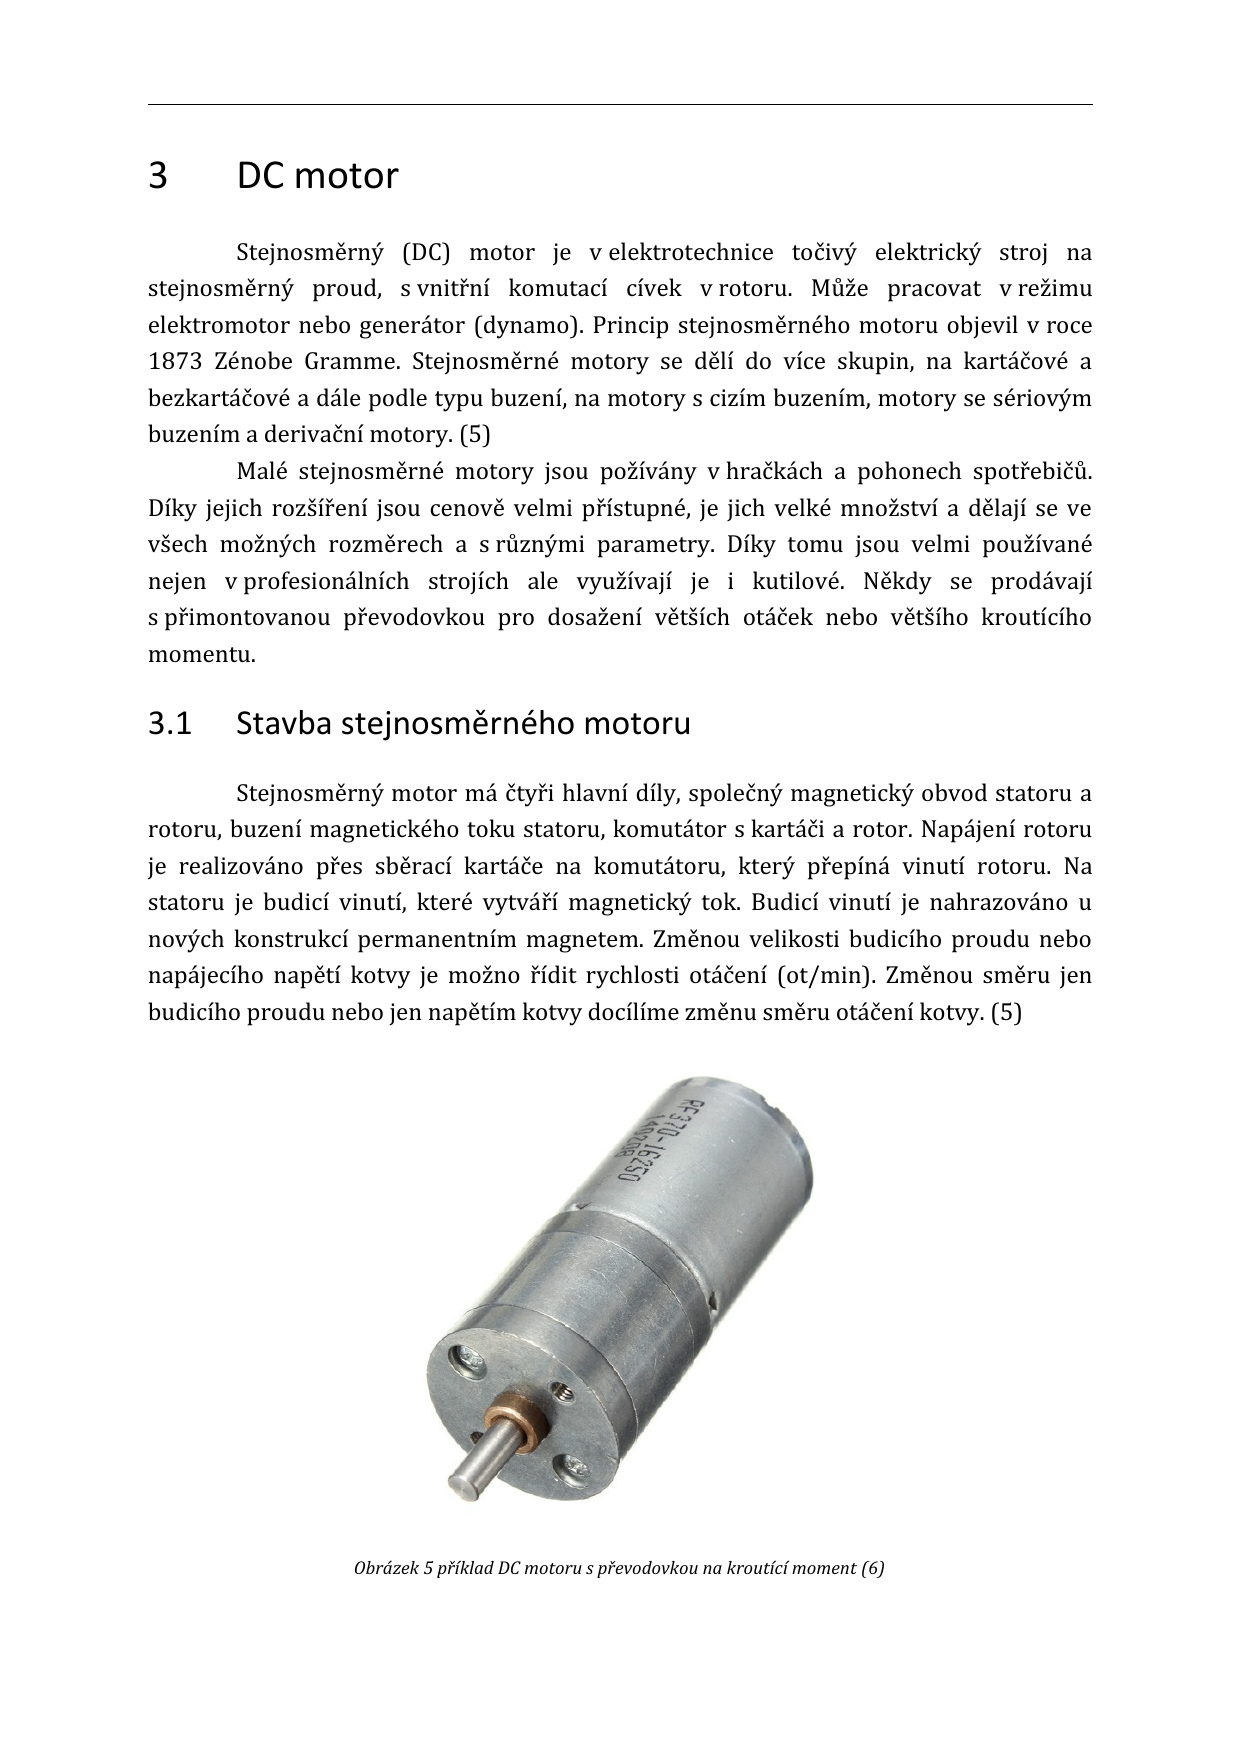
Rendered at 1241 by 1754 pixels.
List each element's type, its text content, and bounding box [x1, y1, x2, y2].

text Stejnosměrný (DC) motor je v elektrotechnice točivý elektrický stroj na stejnosměrný proud, s vnitřní komutací cívek v rotoru. Může pracovat v režimu elektromotor nebo generátor (dynamo). Princip stejnosměrného motoru objevil v roce 1873 Zénobe Gramme. Stejnosměrné motory se dělí do více skupin, na kartáčové a bezkartáčové a dále podle typu buzení, na motory s cizím buzením, motory se sériovým buzením a derivační motory. [148, 236, 1093, 448]
picture [362, 1033, 878, 1549]
subtitle Stavba stejnosměrného motoru [148, 700, 1093, 743]
text Stejnosměrný motor má čtyři hlavní díly, společný magnetický obvod statoru a rotoru, buzení magnetického toku statoru, komutátor s kartáči a rotor. Napájení rotoru je realizováno přes sběrací kartáče na komutátoru, který přepíná vinutí rotoru. Na statoru je budicí vinutí, které vytváří magnetický tok. Budicí vinutí je nahrazováno u nových konstrukcí permanentním magnetem. Změnou velikosti budicího proudu nebo napájecího napětí kotvy je možno řídit rychlosti otáčení (ot/min). Změnou směru jen budicího proudu nebo jen napětím kotvy docílíme změnu směru otáčení kotvy. [148, 777, 1093, 1026]
text Malé stejnosměrné motory jsou požívány v hračkách a pohonech spotřebičů. Díky jejich rozšíření jsou cenově velmi přístupné, je jich velké množství a dělají se ve všech možných rozměrech a s různými parametry. Díky tomu jsou velmi používané nejen v profesionálních strojích ale využívají je i kutilové. Někdy se prodávají s přimontovanou převodovkou pro dosažení větších otáček nebo většího kroutícího momentu. [148, 456, 1093, 668]
subtitle DC motor [148, 148, 1093, 198]
text Obrázek příklad DC motoru s převodovkou na kroutící moment [148, 1556, 1093, 1578]
